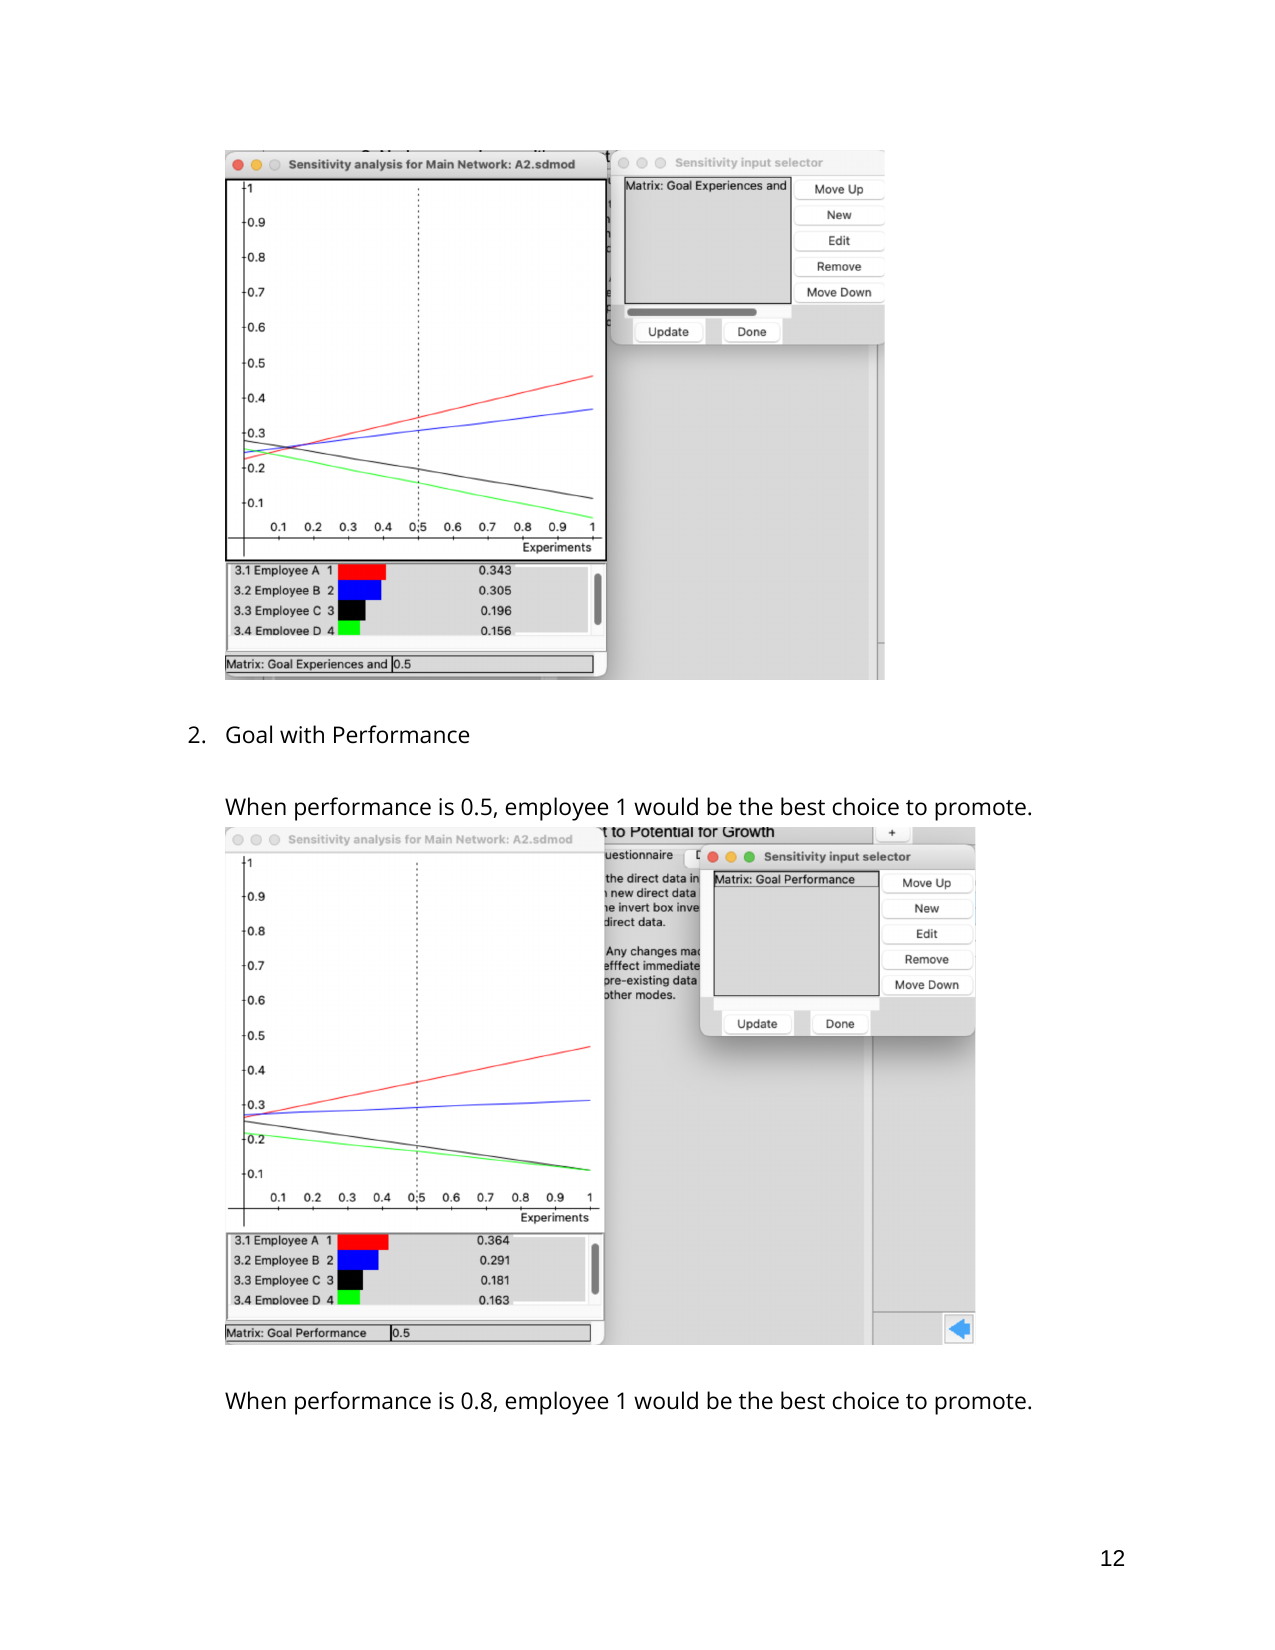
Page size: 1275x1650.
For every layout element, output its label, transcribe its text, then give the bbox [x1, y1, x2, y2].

text When performance is 0.8, employee 1 would be the best choice to promote. [150, 1384, 1125, 1416]
text When performance is 0.5, employee 1 would be the best choice to promote. [150, 791, 1125, 822]
list Goal with Performance [187, 719, 1125, 751]
picture [225, 150, 885, 680]
picture [225, 827, 976, 1345]
